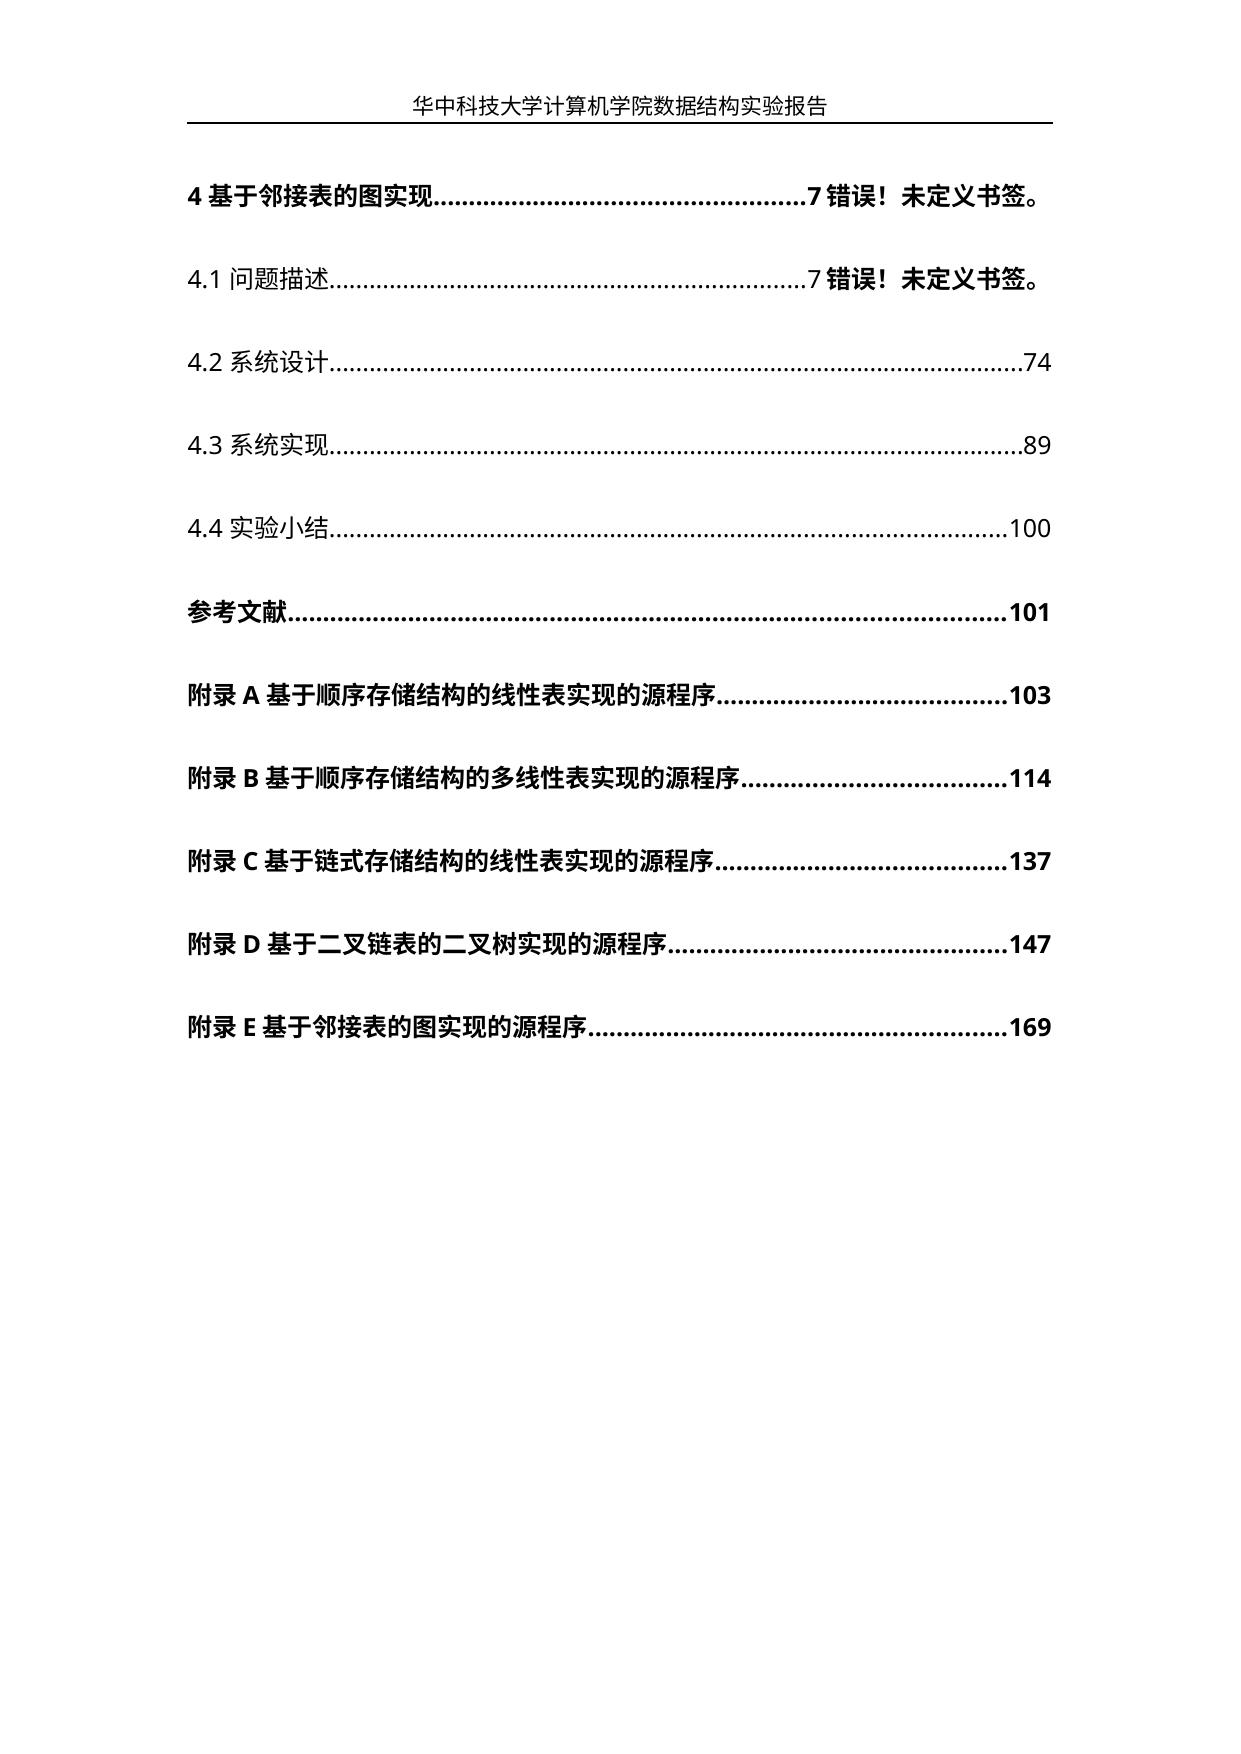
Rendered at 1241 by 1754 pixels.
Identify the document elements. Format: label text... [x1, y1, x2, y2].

text 附录D 基于二叉链表的二叉树实现的源程序 147 [187, 910, 1053, 975]
text 参考文献 101 [187, 578, 1053, 643]
text 附录A 基于顺序存储结构的线性表实现的源程序 103 [187, 661, 1053, 726]
text 附录E 基于邻接表的图实现的源程序 169 [187, 993, 1053, 1058]
text 4.3 系统实现 89 [187, 411, 1053, 476]
text 附录B 基于顺序存储结构的多线性表实现的源程序 114 [187, 744, 1053, 809]
text 4 基于邻接表的图实现 7错误！未定义书签。 [187, 162, 1053, 227]
text 4.4 实验小结 100 [187, 494, 1053, 559]
text 4.2 系统设计 74 [187, 328, 1053, 393]
text 附录C 基于链式存储结构的线性表实现的源程序 137 [187, 827, 1053, 892]
text 4.1 问题描述 7错误！未定义书签。 [187, 245, 1053, 310]
